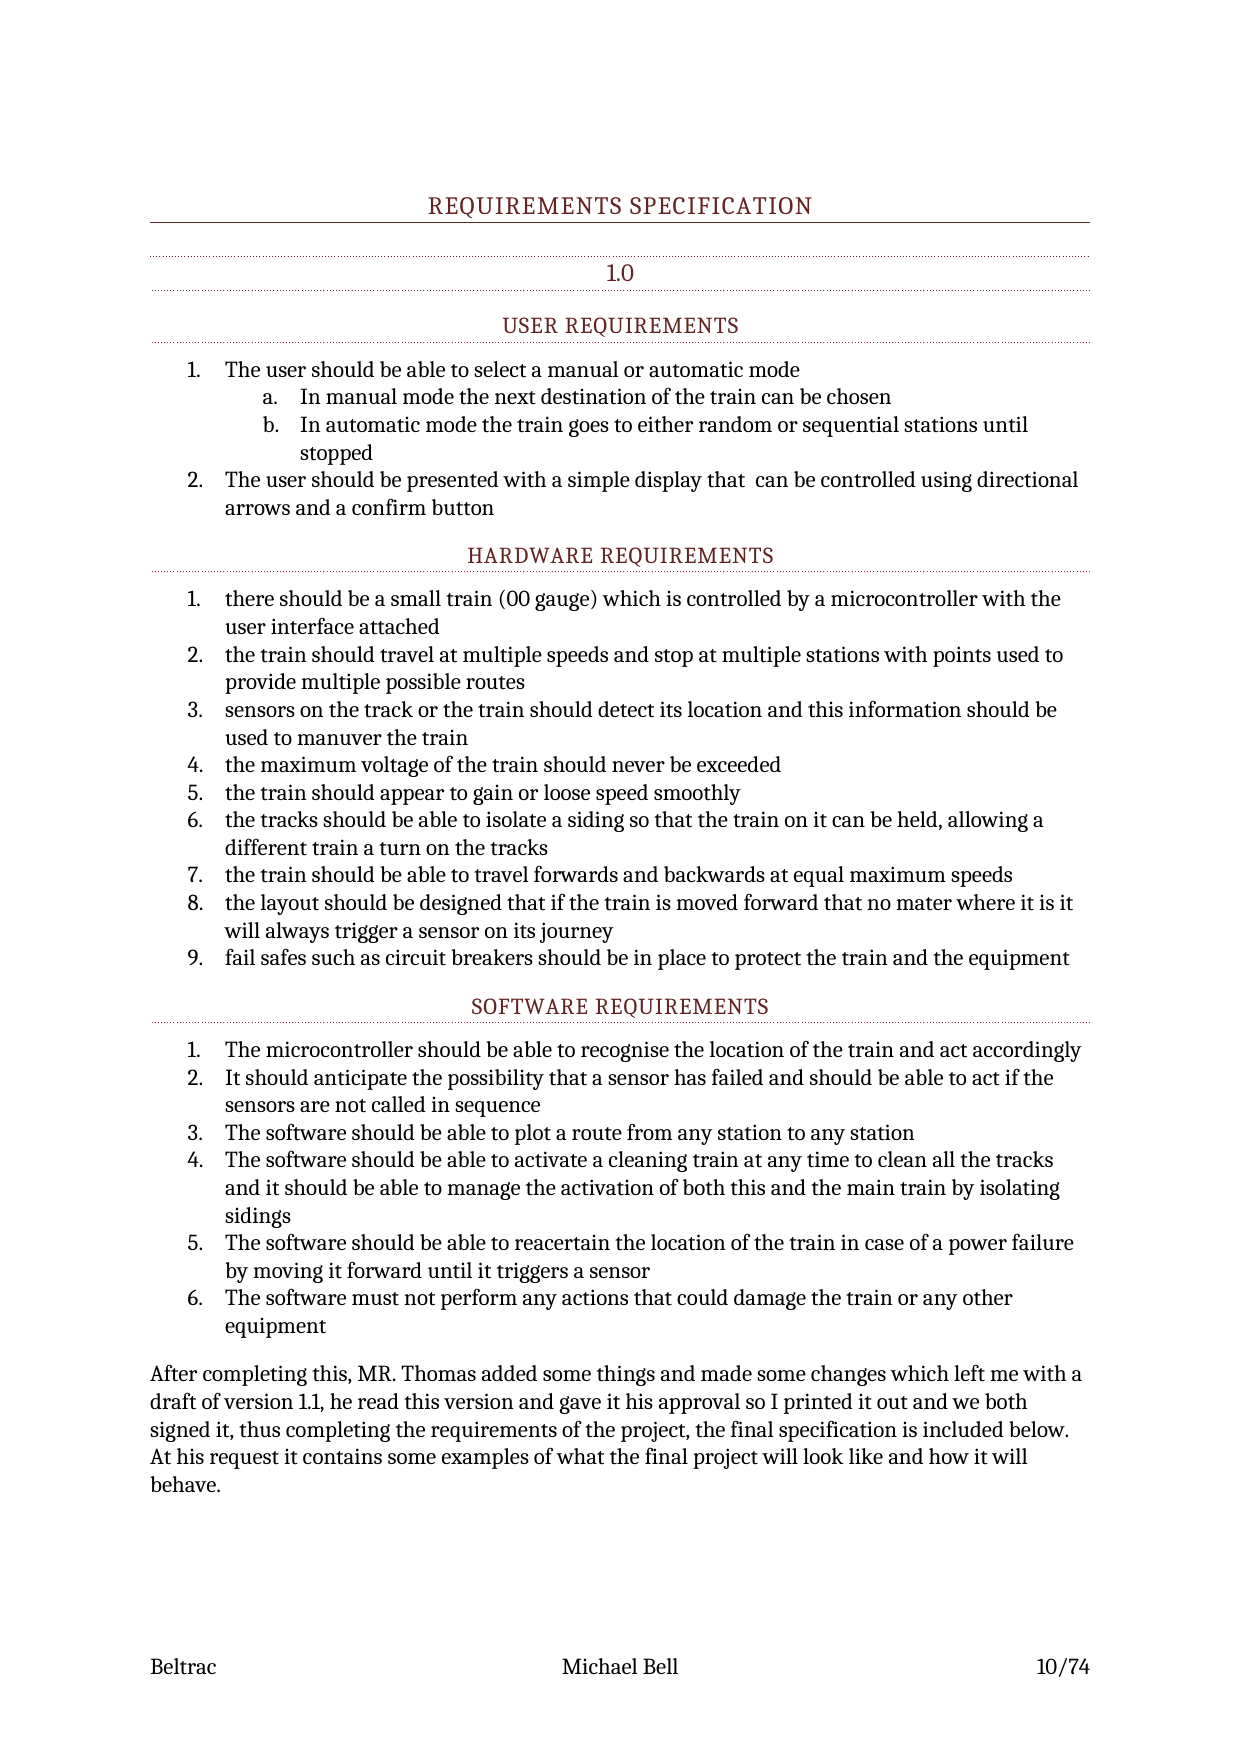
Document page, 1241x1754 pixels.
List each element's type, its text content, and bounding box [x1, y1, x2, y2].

list The software should be able to plot a route from any station to any station [187, 1119, 1090, 1146]
list The user should be presented with a simple display that can be controlled using directional arrows and a confirm button [187, 467, 1090, 521]
list The microcontroller should be able to recognise the location of the train and act accordingly [187, 1037, 1090, 1063]
subtitle software requirements [150, 993, 1090, 1023]
list the train should appear to gain or loose speed smoothly [187, 779, 1090, 806]
subtitle hardware requirements [150, 543, 1090, 572]
subtitle user requirements [150, 313, 1090, 343]
text After completing this, MR. Thomas added some things and made some changes which left me with a draft of version 1.1, he read this version and gave it his approval so I printed it out and we both signed it, thus completing the requirements of the project, the final specification is included below. At his request it contains some examples of what the final project will look like and how it will behave. [150, 1361, 1090, 1498]
list the train should be able to travel forwards and backwards at equal maximum speeds [187, 862, 1090, 889]
list there should be a small train (00 gauge) which is controlled by a microcontroller with the user interface attached [187, 586, 1090, 640]
subtitle requirements specification [150, 192, 1090, 222]
list In automatic mode the train goes to either random or sequential stations until stopped [262, 412, 1090, 466]
list The software should be able to activate a cleaning train at any time to clean all the tracks and it should be able to manage the activation of both this and the main train by isolating sidings [187, 1147, 1090, 1229]
list the train should travel at multiple speeds and stop at multiple stations with points used to provide multiple possible routes [187, 641, 1090, 695]
list The software must not perform any actions that could damage the train or any other equipment [187, 1285, 1090, 1339]
list the maximum voltage of the train should never be exceeded [187, 752, 1090, 778]
list the tracks should be able to isolate a siding so that the train on it can be held, allowing a different train a turn on the tracks [187, 807, 1090, 861]
subtitle 1.0 [150, 256, 1090, 291]
list It should anticipate the possibility that a sensor has failed and should be able to act if the sensors are not called in sequence [187, 1064, 1090, 1118]
list In manual mode the next destination of the train can be chosen [262, 384, 1090, 411]
list fail safes such as circuit breakers should be in place to protect the train and the equipment [187, 945, 1090, 971]
list sensors on the track or the train should detect its location and this information should be used to manuver the train [187, 697, 1090, 751]
list The user should be able to select a manual or automatic mode [187, 357, 1090, 383]
list The software should be able to reacertain the location of the train in case of a power failure by moving it forward until it triggers a sensor [187, 1230, 1090, 1284]
list the layout should be designed that if the train is moved forward that no mater where it is it will always trigger a sensor on its journey [187, 890, 1090, 944]
